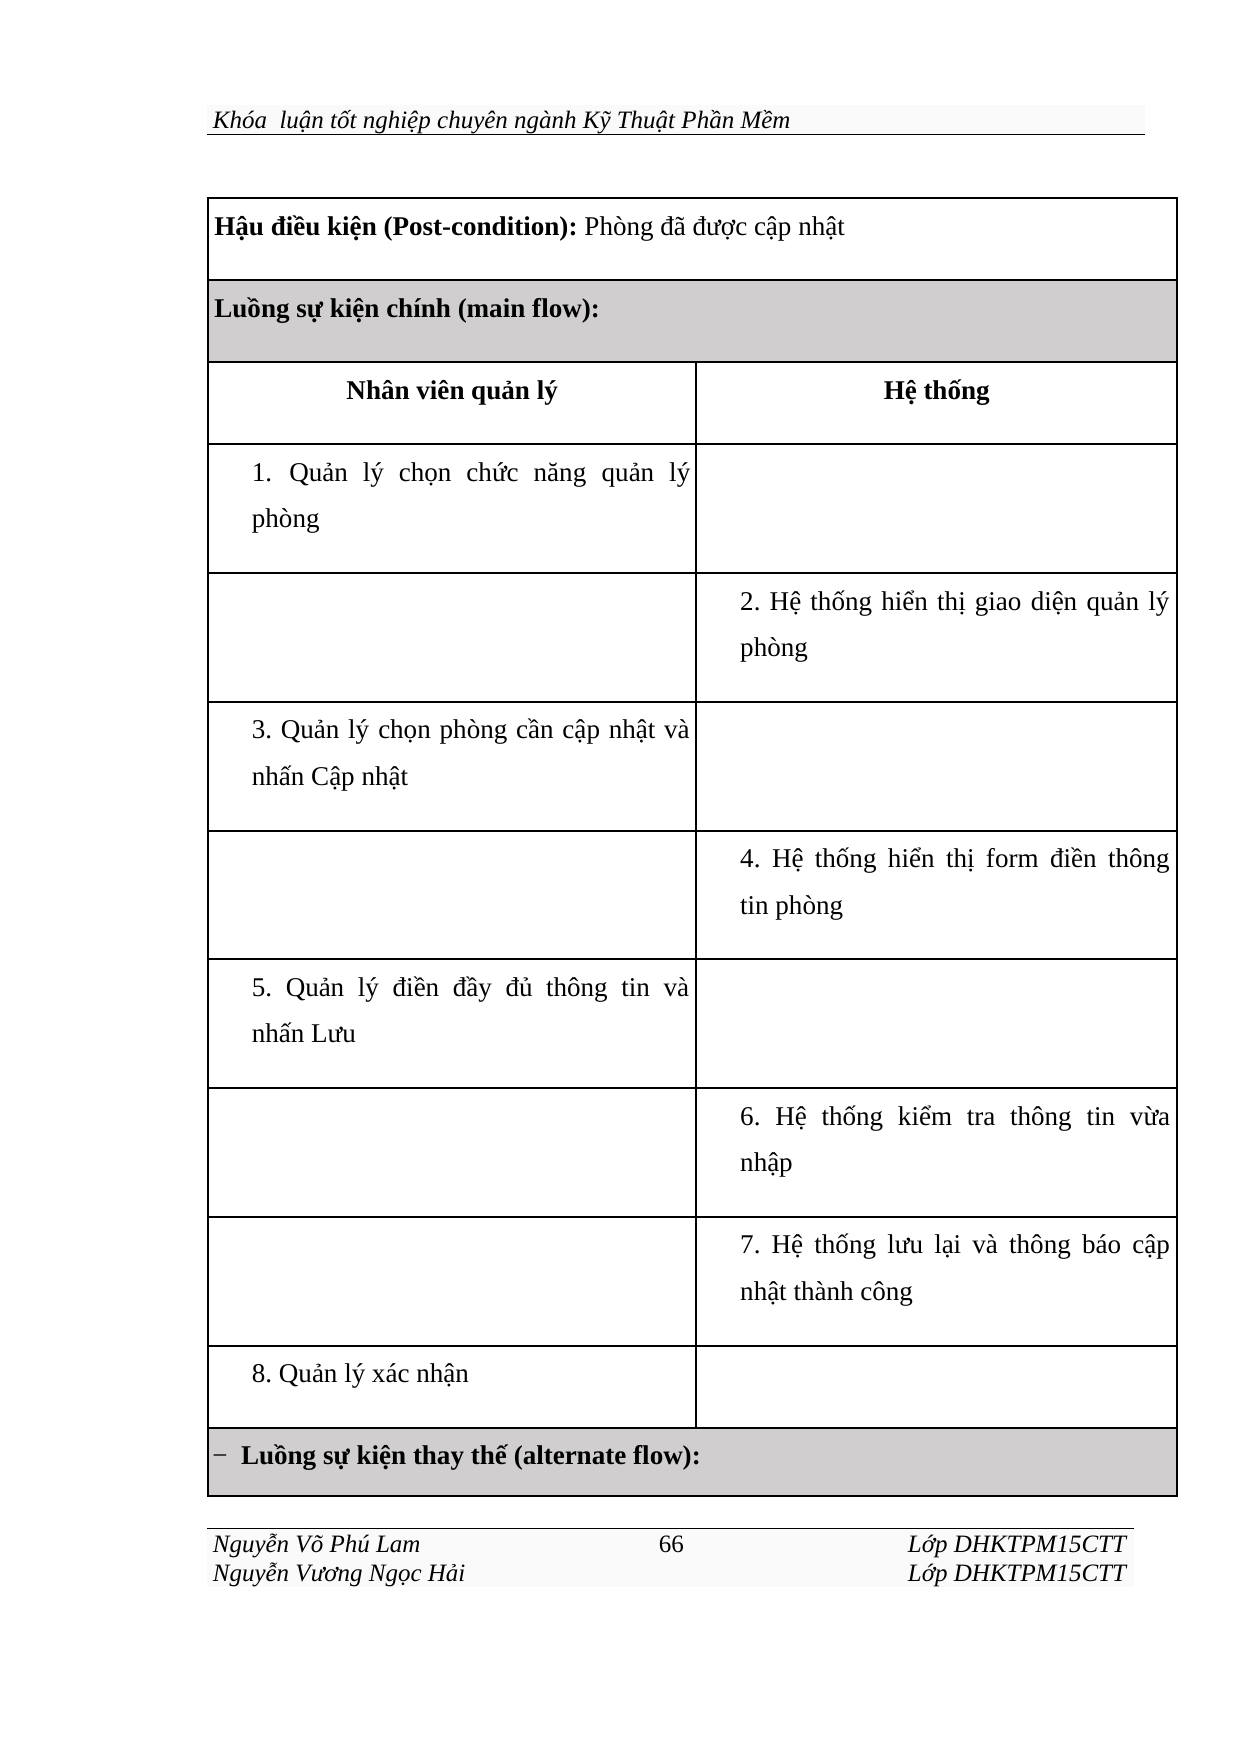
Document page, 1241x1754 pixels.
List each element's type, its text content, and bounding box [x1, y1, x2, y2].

table_cell [697, 703, 1176, 829]
table_cell [209, 574, 695, 701]
table_cell 8. Quản lý xác nhận [209, 1347, 695, 1427]
table_cell 5. Quản lý điền đầy đủ thông tin và nhấn Lưu [209, 960, 695, 1087]
table_cell 6. Hệ thống kiểm tra thông tin vừa nhập [697, 1089, 1176, 1216]
table_cell Luồng sự kiện chính (main flow): [209, 281, 1176, 361]
table_cell [209, 832, 695, 958]
table_cell [209, 1089, 695, 1216]
table_cell [209, 1218, 695, 1344]
table_cell 1. Quản lý chọn chức năng quản lý phòng [209, 445, 695, 572]
table_cell 4. Hệ thống hiển thị form điền thông tin phòng [697, 832, 1176, 958]
table_cell 3. Quản lý chọn phòng cần cập nhật và nhấn Cập nhật [209, 703, 695, 829]
table_cell Hậu điều kiện (Post-condition): Phòng đã được cập nhật [209, 199, 1176, 279]
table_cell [209, 1429, 1176, 1495]
table_cell Hệ thống [697, 363, 1176, 443]
table_cell [697, 960, 1176, 1087]
table_cell [697, 445, 1176, 572]
table_cell [697, 1347, 1176, 1427]
table_cell Nhân viên quản lý [209, 363, 695, 443]
table_cell 2. Hệ thống hiển thị giao diện quản lý phòng [697, 574, 1176, 701]
table_cell 7. Hệ thống lưu lại và thông báo cập nhật thành công [697, 1218, 1176, 1344]
